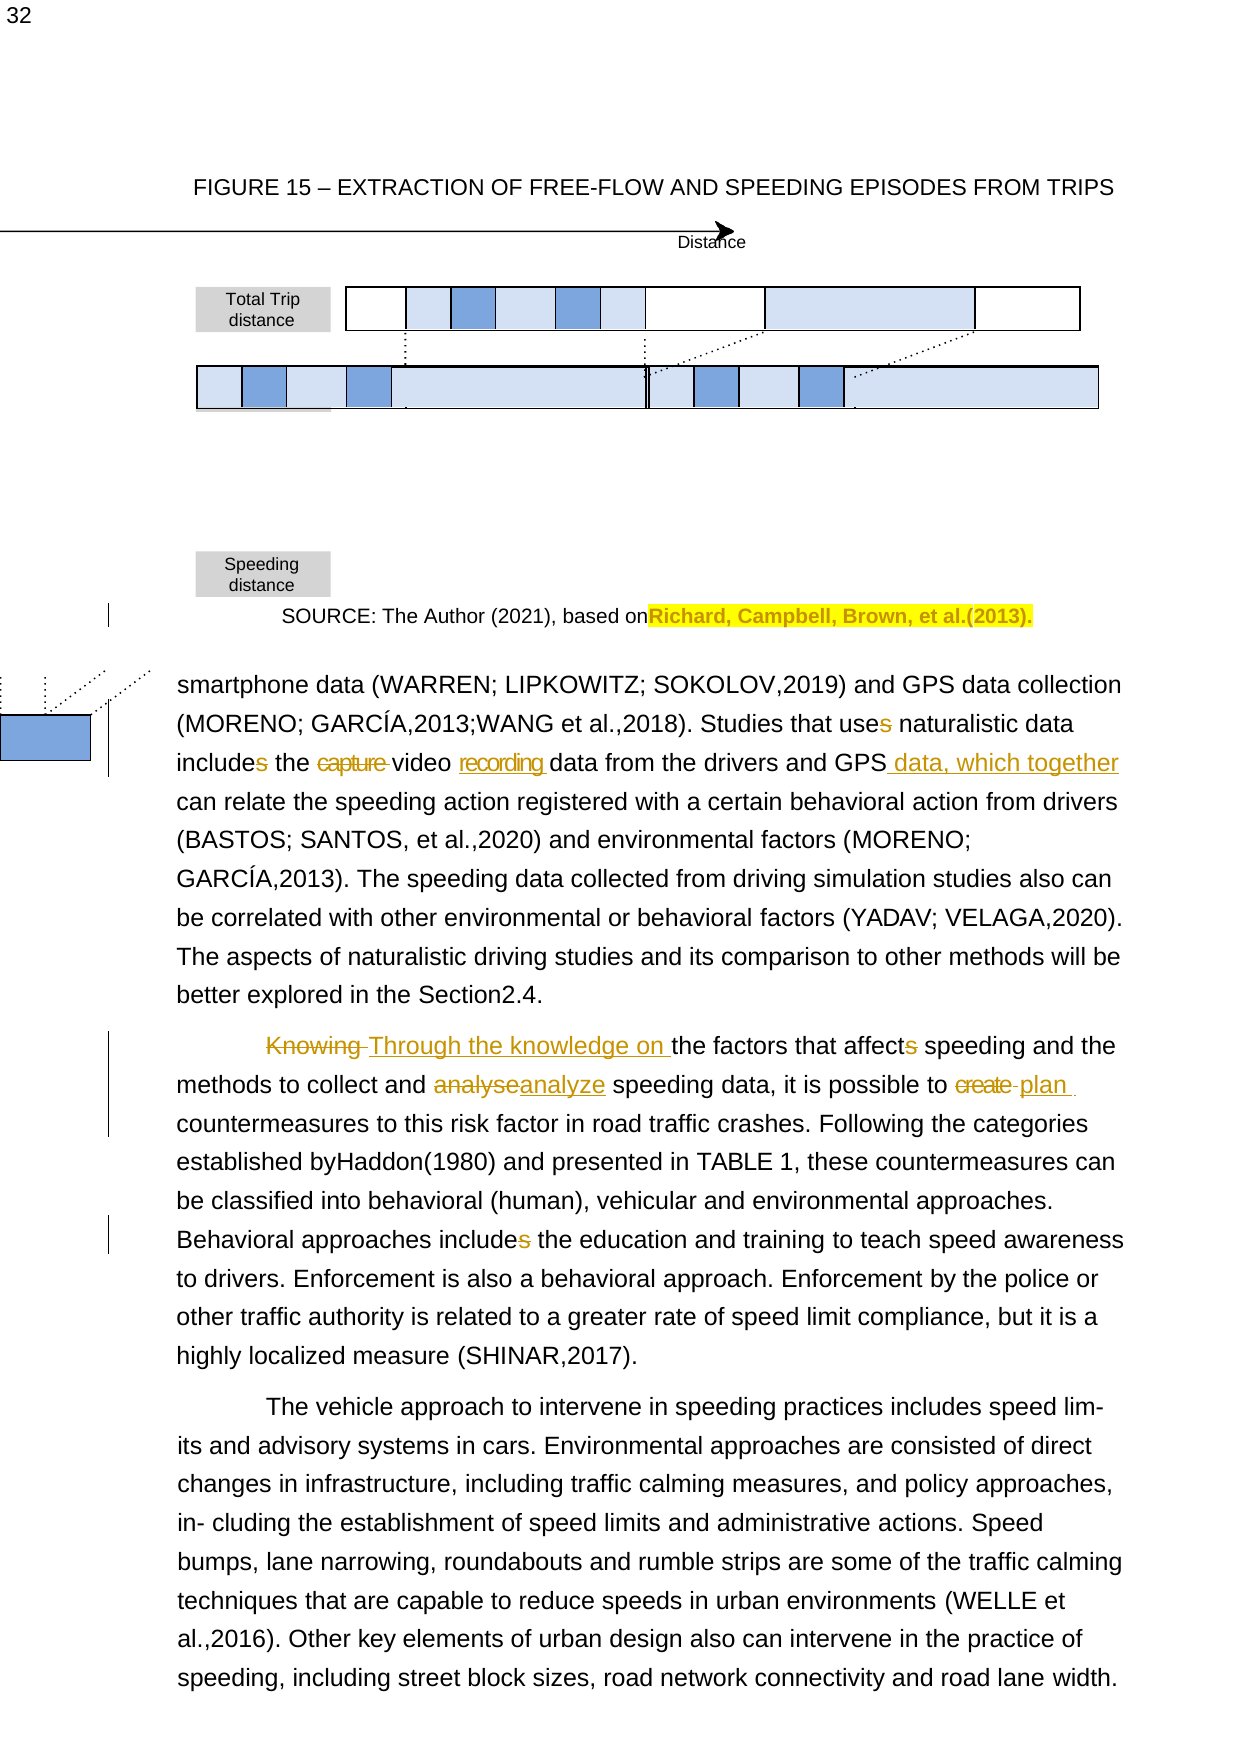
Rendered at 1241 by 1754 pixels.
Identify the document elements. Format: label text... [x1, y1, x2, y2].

text smartphone data (WARREN; LIPKOWITZ; SOKOLOV,2019) and GPS data collection (MORENO; GARCÍA,2013;WANG et al.,2018). Studies that use naturalistic data include the video data from the drivers and GPS can relate the speeding action registered with a certain behavioral action from drivers (BASTOS; SANTOS, et al.,2020) and environmental factors (MORENO; GARCÍA,2013). The speeding data collected from driving simulation studies also can be correlated with other environmental or behavioral factors (YADAV; VELAGA,2020). The aspects of naturalistic driving studies and its comparison to other methods will be better explored in the Section2.4. [176, 670, 1123, 1009]
picture [715, 221, 734, 232]
text FIGURE 15 – EXTRACTION OF FREE-FLOW AND SPEEDING EPISODES FROM TRIPS [193, 174, 1167, 200]
text the factors that affect speeding and the methods to collect and speeding data, it is possible to countermeasures to this risk factor in road traffic crashes. Following the categories established byHaddon(1980) and presented in TABLE 1, these countermeasures can be classified into behavioral (human), vehicular and environmental approaches. Behavioral approaches include the education and training to teach speed awareness to drivers. Enforcement is also a behavioral approach. Enforcement by the police or other traffic authority is related to a greater rate of speed limit compliance, but it is a highly localized measure (SHINAR,2017). [176, 1031, 1131, 1370]
text The vehicle approach to intervene in speeding practices includes speed lim- its and advisory systems in cars. Environmental approaches are consisted of direct changes in infrastructure, including traffic calming measures, and policy approaches, in- cluding the establishment of speed limits and administrative actions. Speed bumps, lane narrowing, roundabouts and rumble strips are some of the traffic calming techniques that are capable to reduce speeds in urban environments (WELLE et al.,2016). Other key elements of urban design also can intervene in the practice of speeding, including street block sizes, road network connectivity and road lane width. [177, 1392, 1127, 1692]
text SOURCE: The Author (2021), based onRichard, Campbell, Brown, et al.(2013). [281, 556, 1167, 627]
text Distance [256, 232, 1167, 252]
